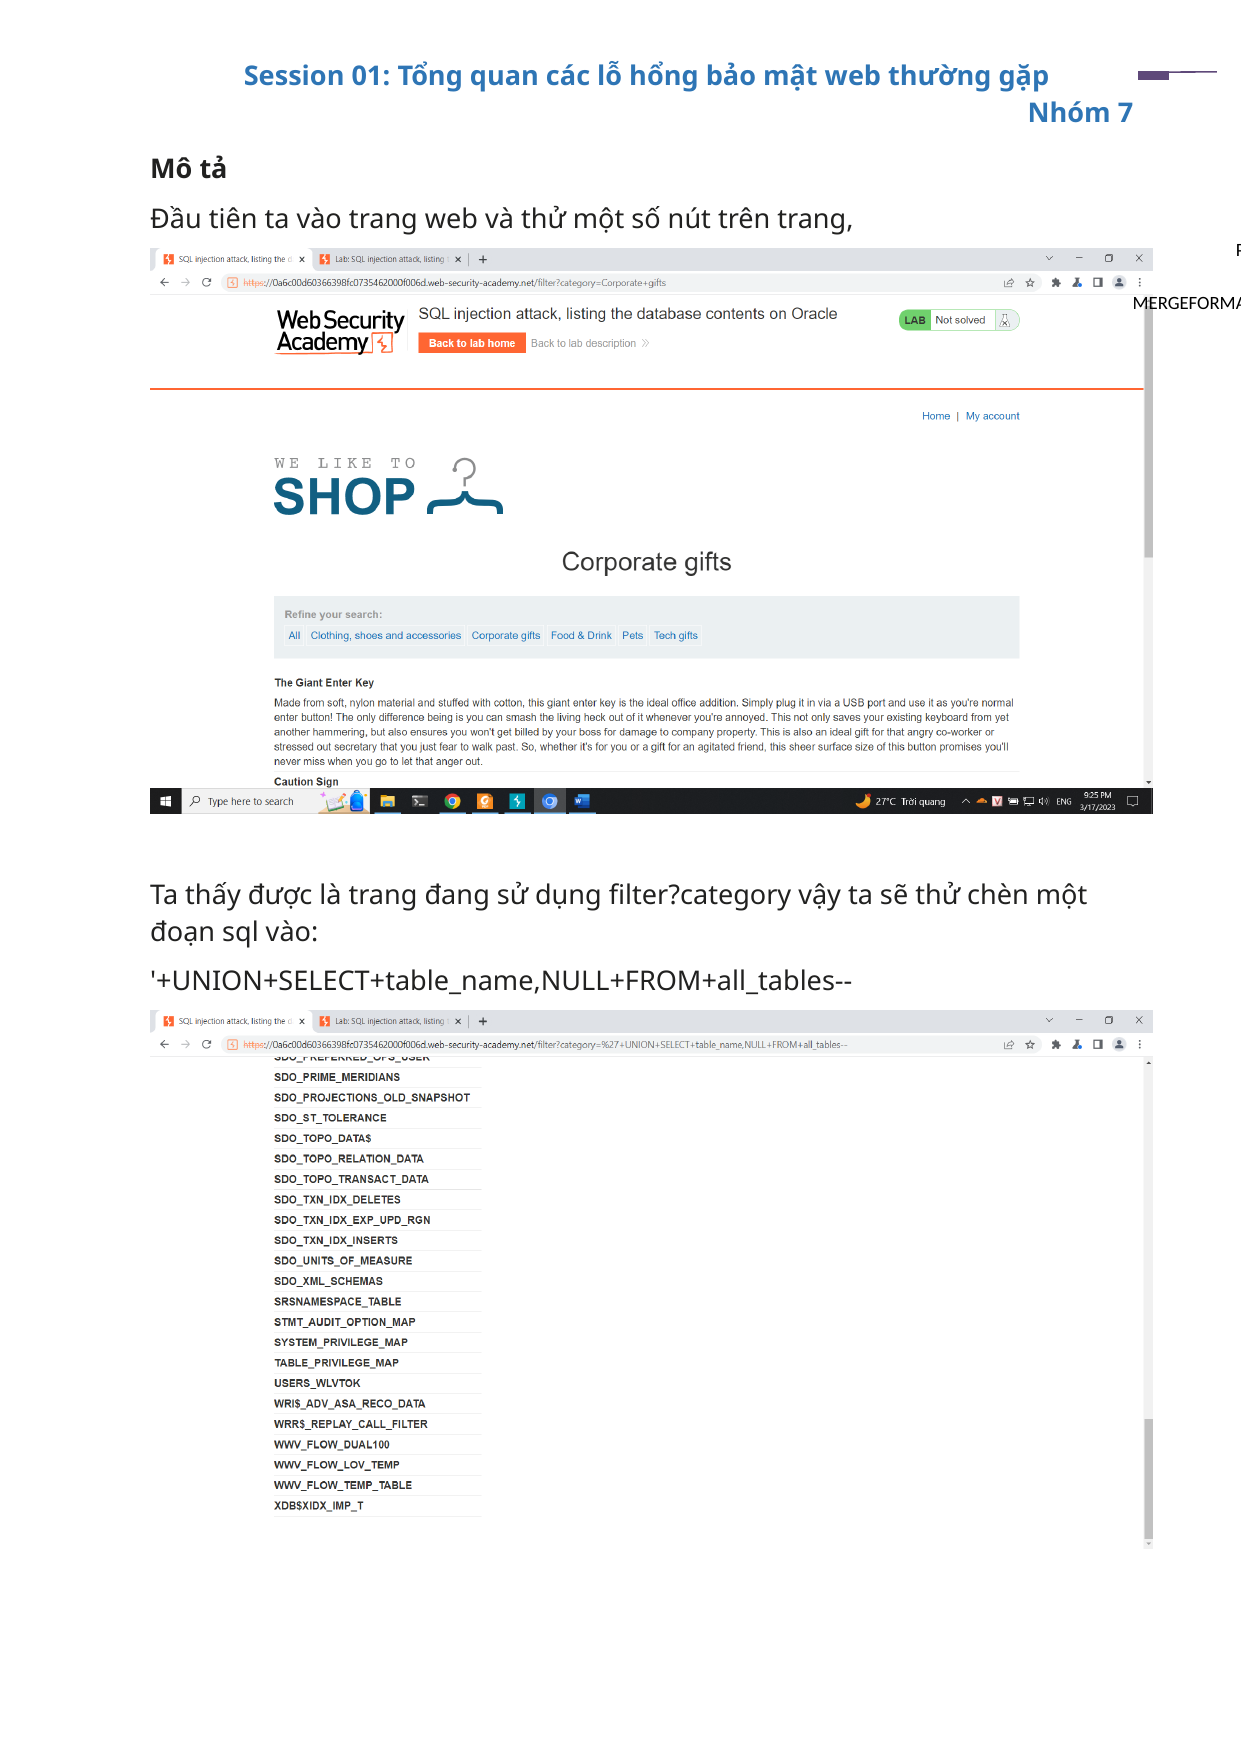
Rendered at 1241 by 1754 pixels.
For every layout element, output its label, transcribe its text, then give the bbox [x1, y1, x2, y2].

text Ta thấy được là trang đang sử dụng filter?category vậy ta sẽ thử chèn một đoạn sql vào: [150, 875, 1153, 949]
text Mô tả [150, 150, 1153, 187]
text Đầu tiên ta vào trang web và thử một số nút trên trang, [150, 199, 1153, 236]
picture [150, 248, 1153, 814]
picture [150, 1010, 1153, 1549]
text '+UNION+SELECT+table_name,NULL+FROM+all_tables-- [150, 961, 1153, 998]
